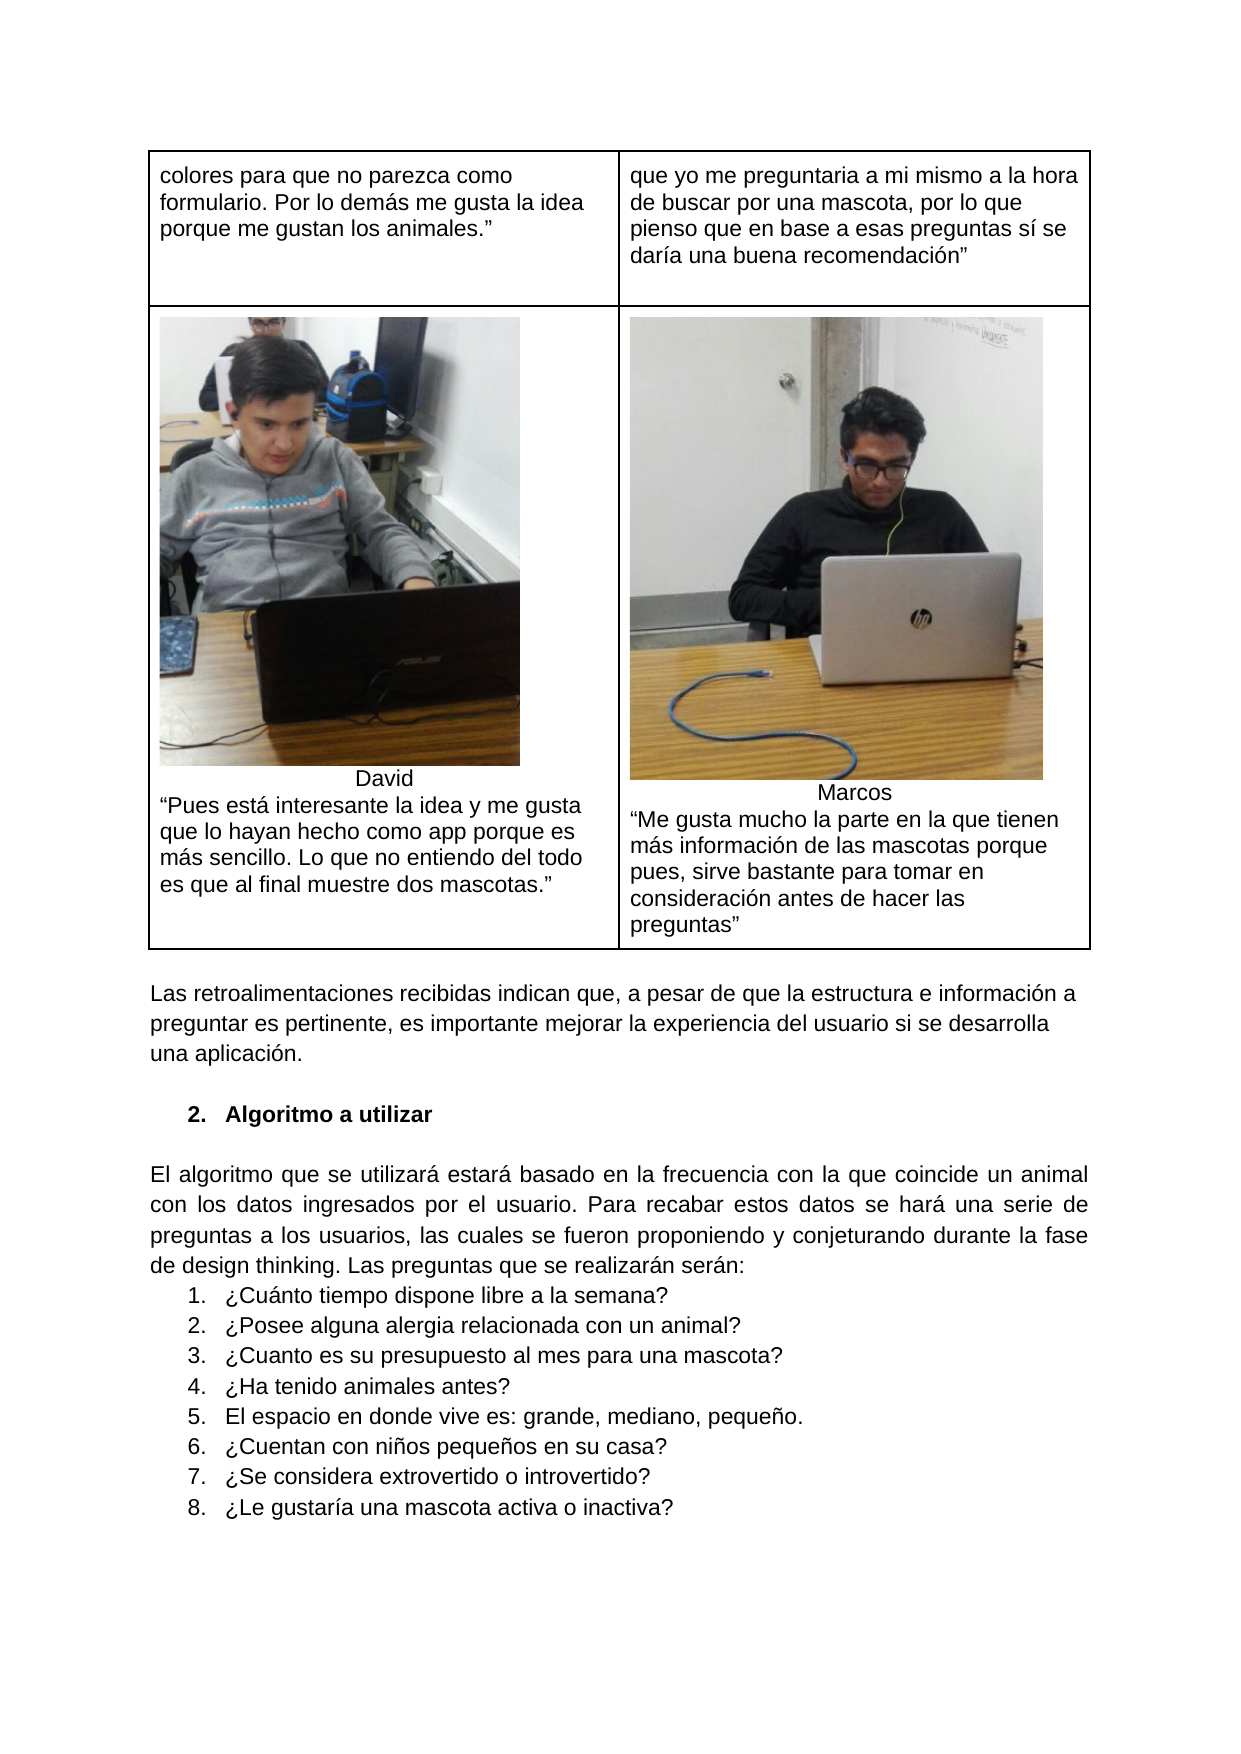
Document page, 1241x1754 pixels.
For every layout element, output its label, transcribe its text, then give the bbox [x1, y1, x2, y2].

list ¿Cuanto es su presupuesto al mes para una mascota? [187, 1342, 1090, 1369]
picture [629, 317, 1043, 780]
list Algoritmo a utilizar [187, 1101, 1090, 1127]
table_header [150, 152, 618, 305]
text Las retroalimentaciones recibidas indican que, a pesar de que la estructura e información a preguntar es pertinente, es importante mejorar la experiencia del usuario si se desarrolla una aplicación. [150, 980, 1090, 1067]
list ¿Cuánto tiempo dispone libre a la semana? [187, 1282, 1090, 1308]
list ¿Cuentan con niños pequeños en su casa? [187, 1433, 1090, 1459]
text El algoritmo que se utilizará estará basado en la frecuencia con la que coincide un animal con los datos ingresados por el usuario. Para recabar estos datos se hará una serie de preguntas a los usuarios, las cuales se fueron proponiendo y conjeturando durante la fase de design thinking. Las preguntas que se realizarán serán: [150, 1161, 1090, 1278]
list El espacio en donde vive es: grande, mediano, pequeño. [187, 1403, 1090, 1429]
list ¿Se considera extrovertido o introvertido? [187, 1463, 1090, 1490]
picture [159, 317, 520, 766]
table_cell David “Pues está interesante la idea y me gusta que lo hayan hecho como app porque es más sencillo. Lo que no entiendo del todo es que al final muestre dos mascotas.” [150, 307, 618, 948]
list ¿Posee alguna alergia relacionada con un animal? [187, 1312, 1090, 1339]
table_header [620, 152, 1089, 305]
table_cell Marcos “Me gusta mucho la parte en la que tienen más información de las mascotas porque pues, sirve bastante para tomar en consideración antes de hacer las preguntas” [620, 307, 1089, 948]
list ¿Ha tenido animales antes? [187, 1373, 1090, 1399]
list ¿Le gustaría una mascota activa o inactiva? [187, 1493, 1090, 1520]
